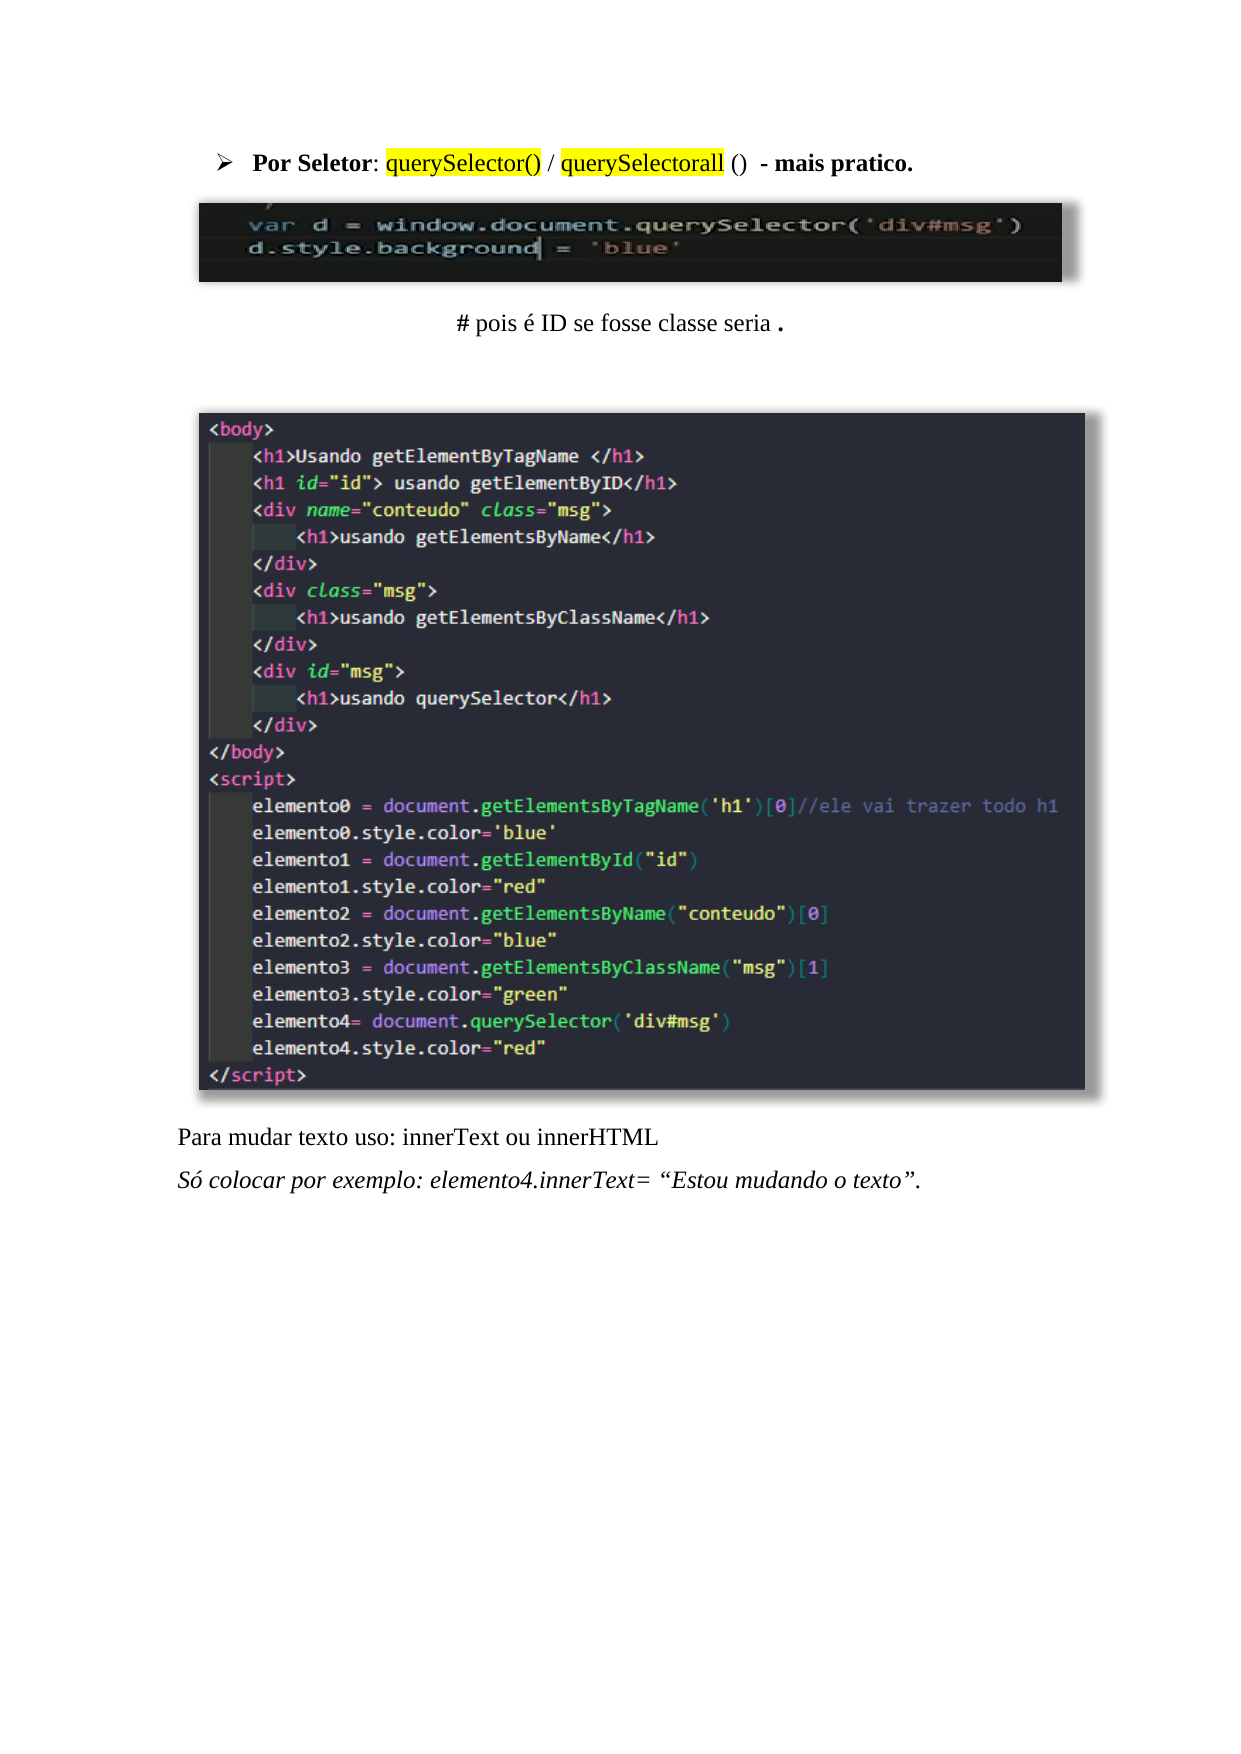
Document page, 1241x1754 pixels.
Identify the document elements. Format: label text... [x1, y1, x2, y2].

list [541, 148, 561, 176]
text Para mudar texto uso: innerText ou innerHTML [177, 1122, 1063, 1150]
text Só colocar por exemplo: elemento4.innerText= “Estou mudando o texto”. [177, 1165, 1063, 1193]
list Por Seletor: querySelector() / querySelectorall () - mais pratico. [724, 148, 1063, 176]
picture [199, 413, 1085, 1090]
picture [199, 203, 1062, 282]
list Por Seletor: querySelector() / querySelectorall () - mais pratico. [215, 148, 386, 176]
